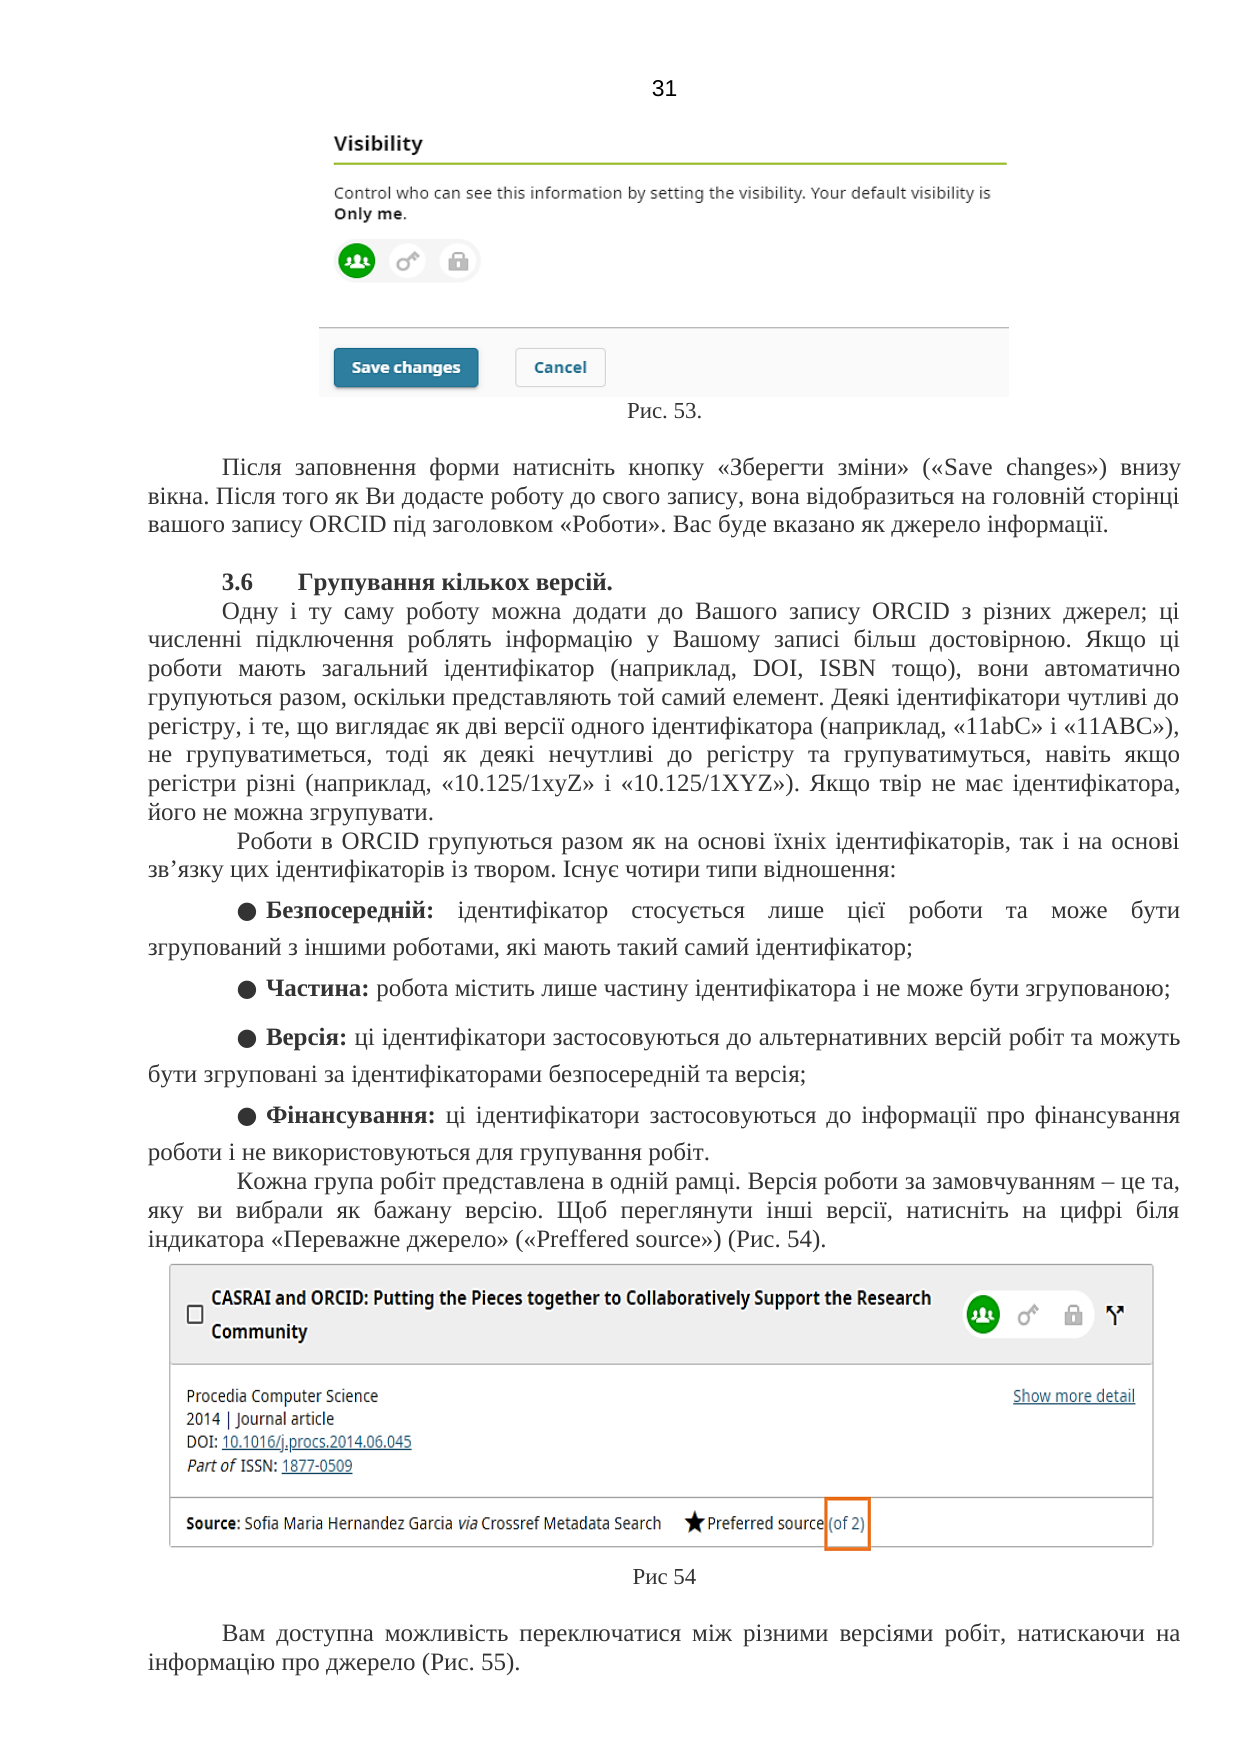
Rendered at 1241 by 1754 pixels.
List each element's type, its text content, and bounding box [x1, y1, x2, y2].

list Групування кількох версій. [148, 567, 1181, 596]
text Рис. 53. [148, 397, 1181, 423]
text Одну і ту саму роботу можна додати до Вашого запису ORCID з різних джерел; ці численні підключення роблять інформацію у Вашому записі більш достовірною. Якщо ці роботи мають загальний ідентифікатор (наприклад, DOI, ISBN тощо), вони автоматично групуються разом, оскільки представляють той самий елемент. Деякі ідентифікатори чутливі до регістру, і те, що виглядає як дві версії одного ідентифікатора (наприклад, «11abC» і «11ABC»), не групуватиметься, тоді як деякі нечутливі до регістру та групуватимуться, навіть якщо регістри різні (наприклад, «10.125/1xyZ» і «10.125/1XYZ»). Якщо твір не має ідентифікатора, його не можна згрупувати. [148, 596, 1181, 826]
list Безпосередній: ідентифікатор стосується лише цієї роботи та може бути згрупований з іншими роботами, які мають такий самий ідентифікатор; [148, 883, 1181, 961]
list Фінансування: ці ідентифікатори застосовуються до інформації про фінансування роботи і не використовуються для групування робіт. [148, 1088, 1181, 1166]
text Рис 54 [148, 1563, 1181, 1589]
list Частина: робота містить лише частину ідентифікатора і не може бути згрупованою; [148, 961, 1181, 1010]
picture [159, 1252, 1169, 1563]
text Кожна група робіт представлена в одній рамці. Версія роботи за замовчуванням – це та, яку ви вибрали як бажану версію. Щоб переглянути інші версії, натисніть на цифрі біля індикатора «Переважне джерело» («Preffered source») (Рис. 54). [148, 1166, 1181, 1252]
list Версія: ці ідентифікатори застосовуються до альтернативних версій робіт та можуть бути згруповані за ідентифікаторами безпосередній та версія; [148, 1010, 1181, 1088]
text Після заповнення форми натисніть кнопку «Зберегти зміни» («Save changes») внизу вікна. Після того як Ви додасте роботу до свого запису, вона відобразиться на головній сторінці вашого запису ORCID під заголовком «Роботи». Вас буде вказано як джерело інформації. [148, 452, 1181, 538]
text Вам доступна можливість переключатися між різними версіями робіт, натискаючи на інформацію про джерело (Рис. 55). [148, 1618, 1181, 1676]
picture [319, 118, 1009, 397]
text Роботи в ORCID групуються разом як на основі їхніх ідентифікаторів, так і на основі зв’язку цих ідентифікаторів із твором. Існує чотири типи відношення: [148, 826, 1181, 883]
